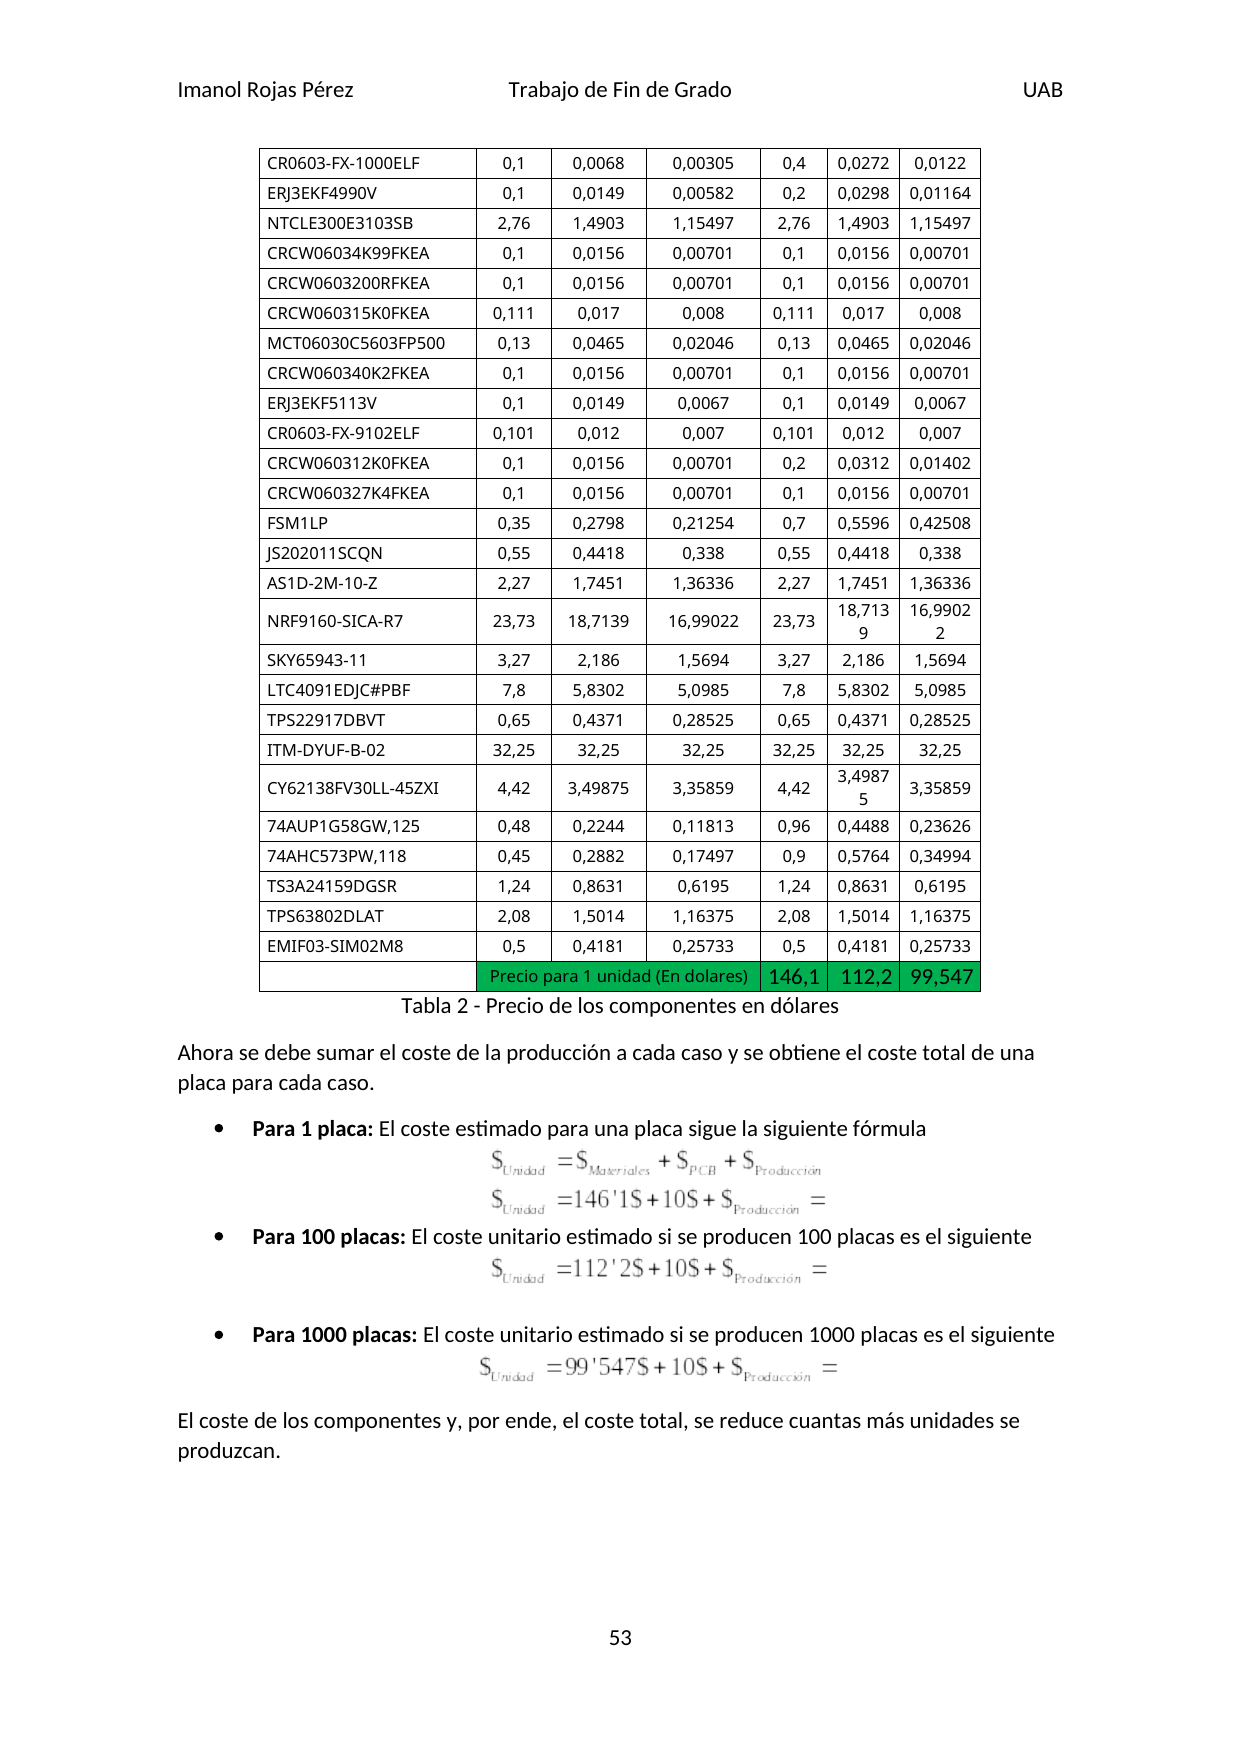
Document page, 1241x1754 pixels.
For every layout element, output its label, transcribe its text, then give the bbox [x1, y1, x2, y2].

table_cell 1,7451 [552, 569, 646, 598]
table_cell 0,8631 [828, 872, 899, 901]
table_cell 0,111 [761, 299, 827, 328]
table_cell 1,5014 [552, 902, 646, 931]
table_cell 3,27 [477, 645, 551, 674]
table_cell 5,0985 [900, 675, 980, 704]
table_cell 0,0156 [828, 269, 899, 298]
table_cell 0,1 [477, 269, 551, 298]
table_cell 1,15497 [647, 209, 760, 238]
table_cell 0,0067 [900, 389, 980, 418]
table_cell 0,007 [647, 419, 760, 448]
table_cell 0,6195 [647, 872, 760, 901]
table_cell 0,35 [477, 509, 551, 538]
table_cell 0,4181 [828, 932, 899, 961]
table_cell 32,25 [552, 735, 646, 764]
table_cell 0,0465 [552, 329, 646, 358]
table_cell 3,49875 [552, 765, 646, 811]
table_cell 3,27 [761, 645, 827, 674]
table_cell NTCLE300E3103SB [260, 209, 476, 238]
table_cell 2,186 [552, 645, 646, 674]
table_cell 32,25 [477, 735, 551, 764]
table_cell [260, 962, 476, 991]
table_cell 0,25733 [900, 932, 980, 961]
table_cell 0,01164 [900, 179, 980, 208]
table_cell 1,5694 [900, 645, 980, 674]
table_cell 0,00701 [647, 359, 760, 388]
table_cell 7,8 [761, 675, 827, 704]
table_cell 0,34994 [900, 842, 980, 871]
table_cell 5,8302 [552, 675, 646, 704]
table_cell 2,27 [477, 569, 551, 598]
table_cell 1,15497 [900, 209, 980, 238]
table_cell 0,00701 [647, 269, 760, 298]
table_cell 0,0149 [828, 389, 899, 418]
table_cell SKY65943-11 [260, 645, 476, 674]
table_cell 3,35859 [647, 765, 760, 811]
table_cell 0,00305 [647, 149, 760, 178]
table_cell 0,45 [477, 842, 551, 871]
table_cell 0,01402 [900, 449, 980, 478]
table_cell 0,007 [900, 419, 980, 448]
table_cell JS202011SCQN [260, 539, 476, 568]
table_cell 0,0067 [647, 389, 760, 418]
table_cell 0,2244 [552, 812, 646, 841]
table_cell 0,2882 [552, 842, 646, 871]
table_cell LTC4091EDJC#PBF [260, 675, 476, 704]
table_cell FSM1LP [260, 509, 476, 538]
table_cell 2,08 [761, 902, 827, 931]
table_cell 0,1 [477, 389, 551, 418]
table_cell 0,1 [477, 479, 551, 508]
table_cell 0,23626 [900, 812, 980, 841]
table_cell 2,76 [477, 209, 551, 238]
table_cell 0,008 [900, 299, 980, 328]
table_cell 0,0298 [828, 179, 899, 208]
table_cell 0,1 [477, 179, 551, 208]
table_cell CRCW060327K4FKEA [260, 479, 476, 508]
table_cell 0,9 [761, 842, 827, 871]
table_cell 1,4903 [828, 209, 899, 238]
table_cell 0,00582 [647, 179, 760, 208]
table_cell 0,0156 [552, 239, 646, 268]
table_cell 23,73 [477, 599, 551, 644]
text Ahora se debe sumar el coste de la producción a cada caso y se obtiene el coste total de una placa para cada caso. [177, 1038, 1063, 1096]
table_cell 0,017 [828, 299, 899, 328]
table_cell 2,76 [761, 209, 827, 238]
table_cell 16,99022 [900, 599, 980, 644]
table_cell 2,08 [477, 902, 551, 931]
table_cell 0,101 [761, 419, 827, 448]
table_cell 0,28525 [900, 705, 980, 734]
table_cell 0,55 [477, 539, 551, 568]
table_cell Precio para 1 unidad (En dolares) [477, 962, 760, 991]
table_cell 0,338 [900, 539, 980, 568]
table_cell 0,1 [761, 389, 827, 418]
table_cell 1,36336 [647, 569, 760, 598]
table_cell 0,2 [761, 449, 827, 478]
table_cell 0,012 [828, 419, 899, 448]
table_cell 0,11813 [647, 812, 760, 841]
table_cell 0,008 [647, 299, 760, 328]
table_cell 0,1 [761, 269, 827, 298]
table_cell 0,4418 [828, 539, 899, 568]
table_cell 1,5694 [647, 645, 760, 674]
table_cell TS3A24159DGSR [260, 872, 476, 901]
table_cell 0,7 [761, 509, 827, 538]
table_cell ERJ3EKF5113V [260, 389, 476, 418]
table_cell 5,0985 [647, 675, 760, 704]
table_cell 3,49875 [828, 765, 899, 811]
table_cell 2,27 [761, 569, 827, 598]
table_cell 0,17497 [647, 842, 760, 871]
table_cell 0,4181 [552, 932, 646, 961]
table_cell 0,017 [552, 299, 646, 328]
table_cell 1,7451 [828, 569, 899, 598]
table_cell 0,4488 [828, 812, 899, 841]
table_cell 0,00701 [900, 479, 980, 508]
table_cell 1,5014 [828, 902, 899, 931]
table_cell 0,5 [477, 932, 551, 961]
table_cell 74AUP1G58GW,125 [260, 812, 476, 841]
table_cell 1,36336 [900, 569, 980, 598]
list Para 1000 placas: El coste unitario estimado si se producen 1000 placas es el siguiente [215, 1321, 1063, 1348]
list Para 1 placa: El coste estimado para una placa sigue la siguiente fórmula [215, 1114, 1063, 1142]
table_cell 0,0156 [828, 359, 899, 388]
table_cell 0,96 [761, 812, 827, 841]
table_cell 0,02046 [647, 329, 760, 358]
table_cell 0,1 [761, 479, 827, 508]
table_cell 0,0465 [828, 329, 899, 358]
table_cell 0,4418 [552, 539, 646, 568]
table_cell 0,2 [761, 179, 827, 208]
table_cell 0,4371 [828, 705, 899, 734]
table_cell 1,4903 [552, 209, 646, 238]
table_cell 0,00701 [647, 239, 760, 268]
table_cell 0,13 [761, 329, 827, 358]
table_cell 5,8302 [828, 675, 899, 704]
table_cell 0,00701 [647, 479, 760, 508]
table_cell 0,21254 [647, 509, 760, 538]
table_cell TPS63802DLAT [260, 902, 476, 931]
table_cell 0,00701 [900, 269, 980, 298]
table_cell 32,25 [828, 735, 899, 764]
table_cell NRF9160-SICA-R7 [260, 599, 476, 644]
table_cell EMIF03-SIM02M8 [260, 932, 476, 961]
table_cell 0,0272 [828, 149, 899, 178]
table_cell TPS22917DBVT [260, 705, 476, 734]
table_cell ERJ3EKF4990V [260, 179, 476, 208]
table_cell 0,1 [477, 449, 551, 478]
table_cell 0,02046 [900, 329, 980, 358]
table_cell 0,111 [477, 299, 551, 328]
table_cell 1,16375 [647, 902, 760, 931]
table_cell 0,8631 [552, 872, 646, 901]
table_cell 0,13 [477, 329, 551, 358]
table_cell 0,4 [761, 149, 827, 178]
table_cell CRCW060340K2FKEA [260, 359, 476, 388]
table_cell 2,186 [828, 645, 899, 674]
table_cell CRCW060315K0FKEA [260, 299, 476, 328]
table_cell MCT06030C5603FP500 [260, 329, 476, 358]
table_cell 0,28525 [647, 705, 760, 734]
table_cell 0,1 [761, 359, 827, 388]
table_cell 4,42 [761, 765, 827, 811]
table_cell 3,35859 [900, 765, 980, 811]
table_cell CRCW0603200RFKEA [260, 269, 476, 298]
table_cell CRCW06034K99FKEA [260, 239, 476, 268]
table_cell 1,24 [761, 872, 827, 901]
table_cell 0,00701 [900, 359, 980, 388]
table_cell 0,0156 [552, 449, 646, 478]
list Para 100 placas: El coste unitario estimado si se producen 100 placas es el siguiente [215, 1222, 1063, 1250]
table_cell 0,0156 [552, 269, 646, 298]
table_cell 74AHC573PW,118 [260, 842, 476, 871]
table_cell 0,101 [477, 419, 551, 448]
table_cell 7,8 [477, 675, 551, 704]
table_cell 0,0156 [828, 479, 899, 508]
table_cell 0,4371 [552, 705, 646, 734]
table_cell ITM-DYUF-B-02 [260, 735, 476, 764]
table_cell 112,2 [828, 962, 899, 991]
table_cell 0,1 [477, 359, 551, 388]
table_cell 23,73 [761, 599, 827, 644]
text Tabla 2 - Precio de los componentes en dólares [177, 992, 1063, 1019]
table_cell 0,0068 [552, 149, 646, 178]
table_cell CR0603-FX-9102ELF [260, 419, 476, 448]
table_cell 32,25 [761, 735, 827, 764]
table_cell 0,012 [552, 419, 646, 448]
table_cell 0,00701 [647, 449, 760, 478]
table_cell 1,24 [477, 872, 551, 901]
table_cell 0,0312 [828, 449, 899, 478]
table_cell 0,6195 [900, 872, 980, 901]
table_cell 0,338 [647, 539, 760, 568]
text El coste de los componentes y, por ende, el coste total, se reduce cuantas más unidades se produzcan. [177, 1406, 1063, 1464]
table_cell CY62138FV30LL-45ZXI [260, 765, 476, 811]
table_cell 0,5596 [828, 509, 899, 538]
table_cell 0,0156 [552, 479, 646, 508]
table_cell 0,5 [761, 932, 827, 961]
table_cell 0,25733 [647, 932, 760, 961]
table_cell 0,1 [477, 149, 551, 178]
table_cell 0,55 [761, 539, 827, 568]
table_cell 0,0122 [900, 149, 980, 178]
table_cell 0,0149 [552, 179, 646, 208]
table_cell 18,7139 [552, 599, 646, 644]
table_cell CRCW060312K0FKEA [260, 449, 476, 478]
table_cell 0,65 [477, 705, 551, 734]
table_cell 0,48 [477, 812, 551, 841]
table_cell 0,2798 [552, 509, 646, 538]
table_cell 16,99022 [647, 599, 760, 644]
table_cell 0,0149 [552, 389, 646, 418]
table_cell 0,00701 [900, 239, 980, 268]
table_cell 18,7139 [828, 599, 899, 644]
table_cell 0,0156 [828, 239, 899, 268]
table_cell 0,1 [761, 239, 827, 268]
table_cell 0,0156 [552, 359, 646, 388]
table_cell 99,547 [900, 962, 980, 991]
table_cell 146,1 [761, 962, 827, 991]
table_cell 0,5764 [828, 842, 899, 871]
table_cell 32,25 [900, 735, 980, 764]
table_cell 0,42508 [900, 509, 980, 538]
table_cell 0,1 [477, 239, 551, 268]
table_cell 32,25 [647, 735, 760, 764]
table_cell 0,65 [761, 705, 827, 734]
table_cell CR0603-FX-1000ELF [260, 149, 476, 178]
table_cell AS1D-2M-10-Z [260, 569, 476, 598]
table_cell 4,42 [477, 765, 551, 811]
table_cell 1,16375 [900, 902, 980, 931]
